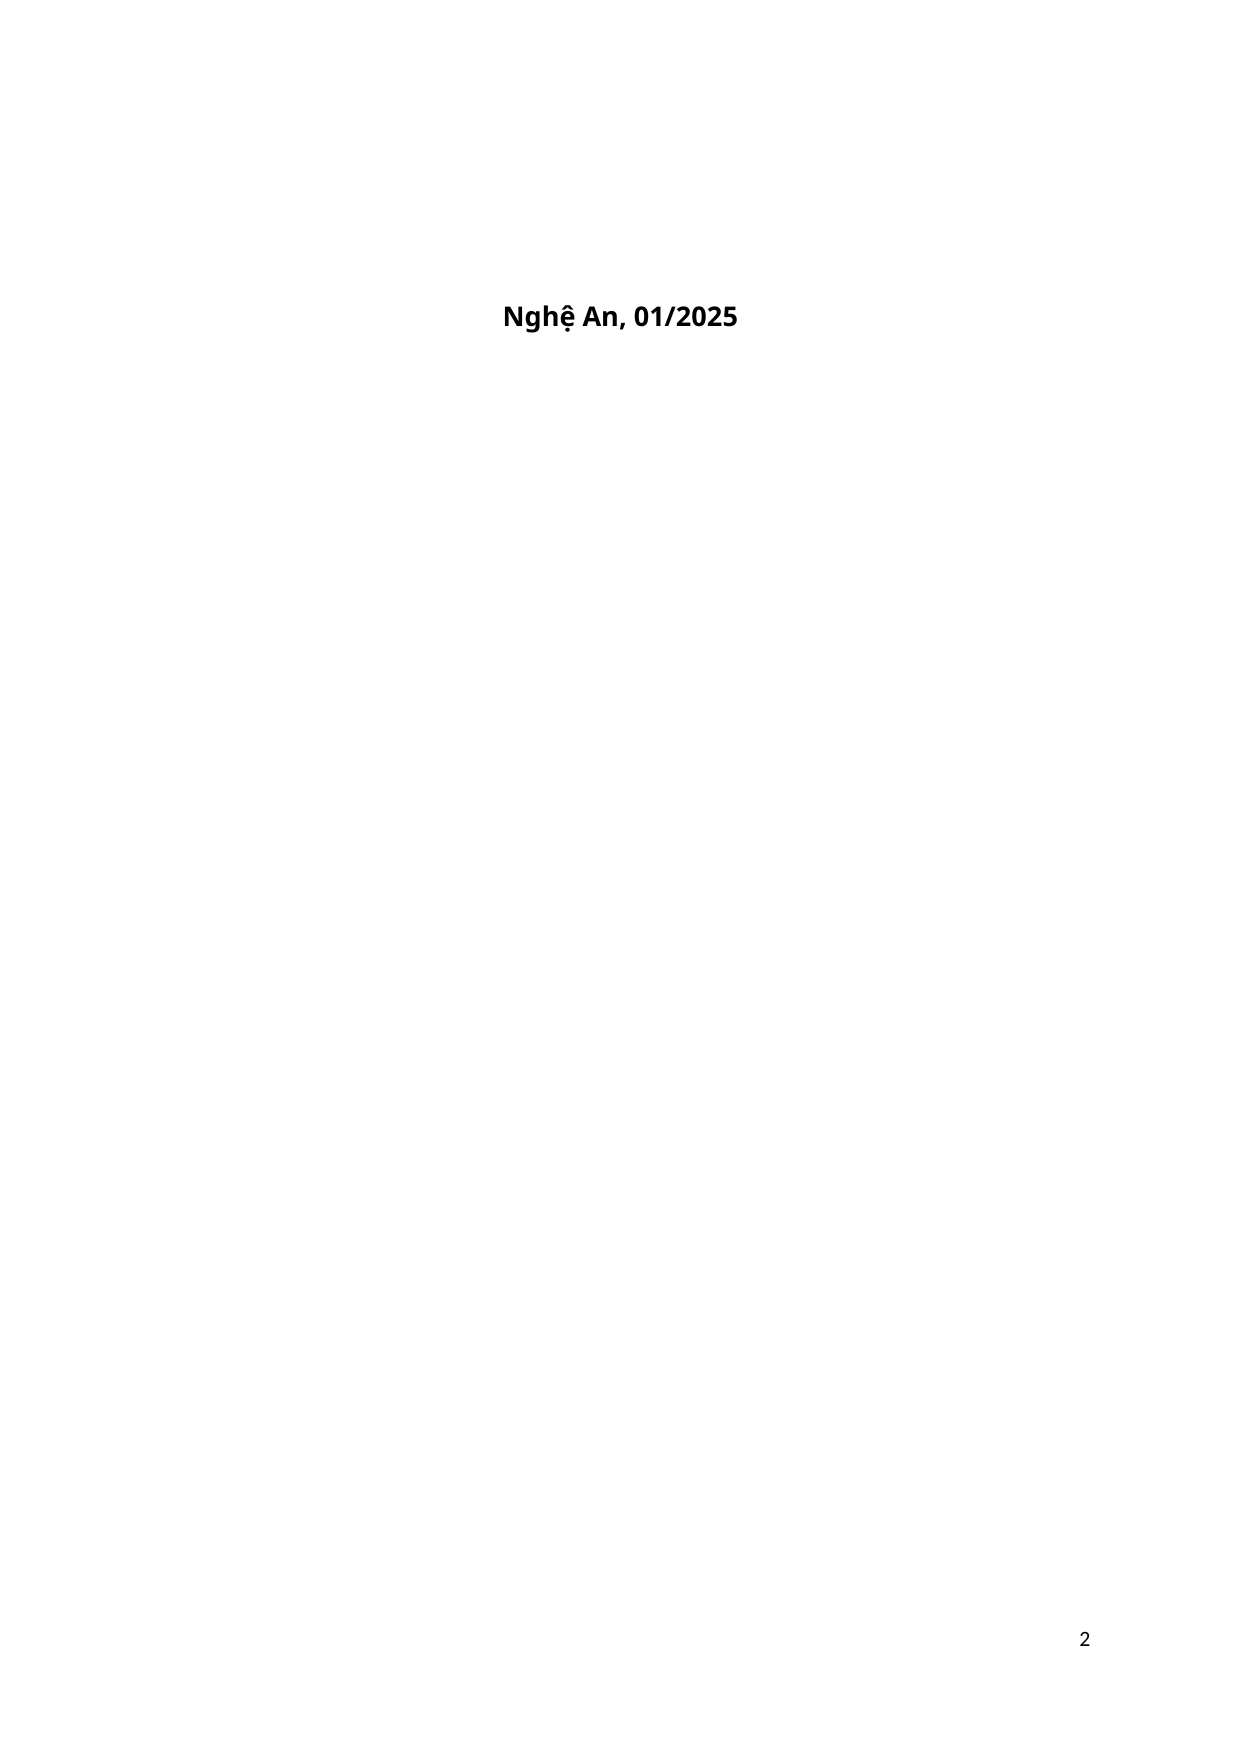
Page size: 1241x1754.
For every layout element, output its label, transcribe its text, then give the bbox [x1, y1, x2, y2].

text Nghệ An, 01/2025 [150, 297, 1090, 334]
